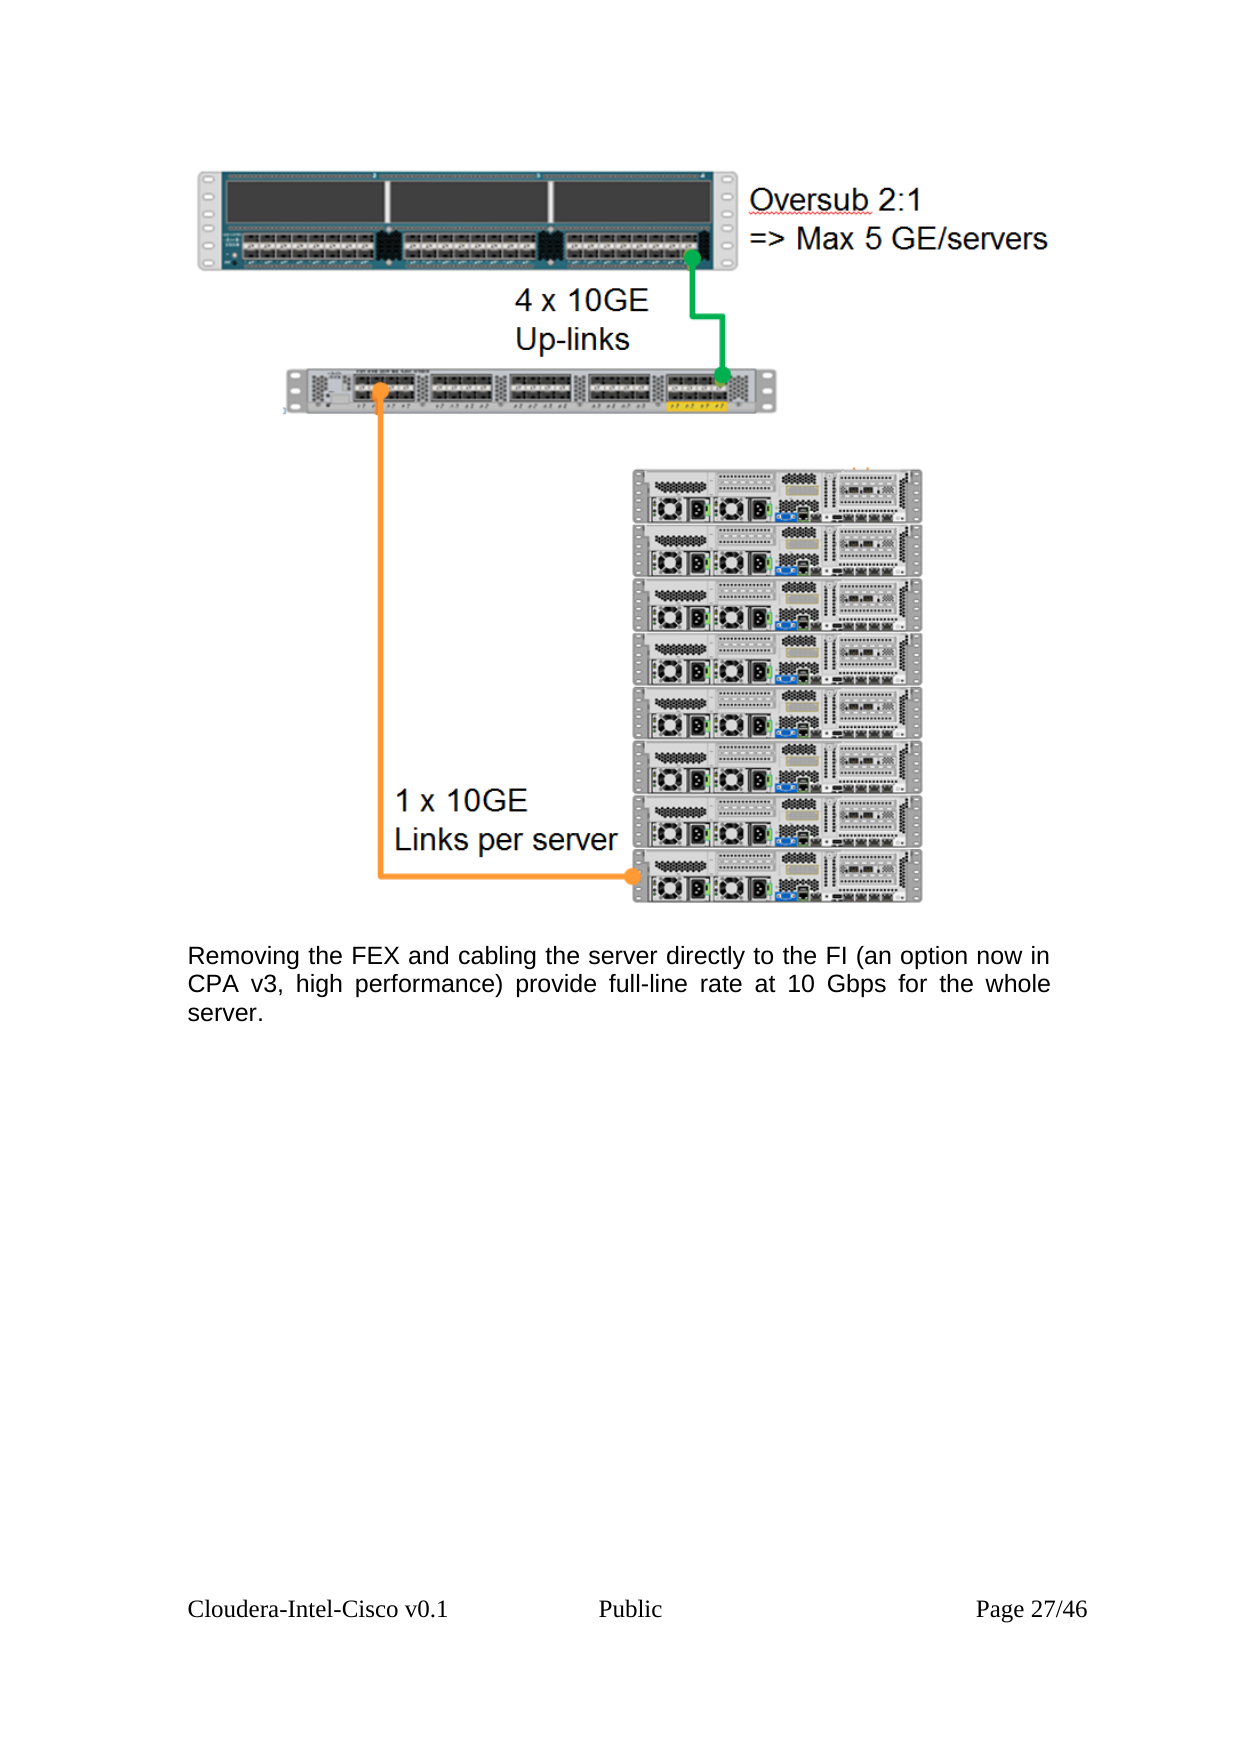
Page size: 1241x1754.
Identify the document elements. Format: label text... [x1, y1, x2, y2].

text Removing the FEX and cabling the server directly to the FI (an option now in CPA v3, high performance) provide full-line rate at 10 Gbps for the whole server. [187, 941, 1053, 1027]
picture [187, 150, 1053, 912]
